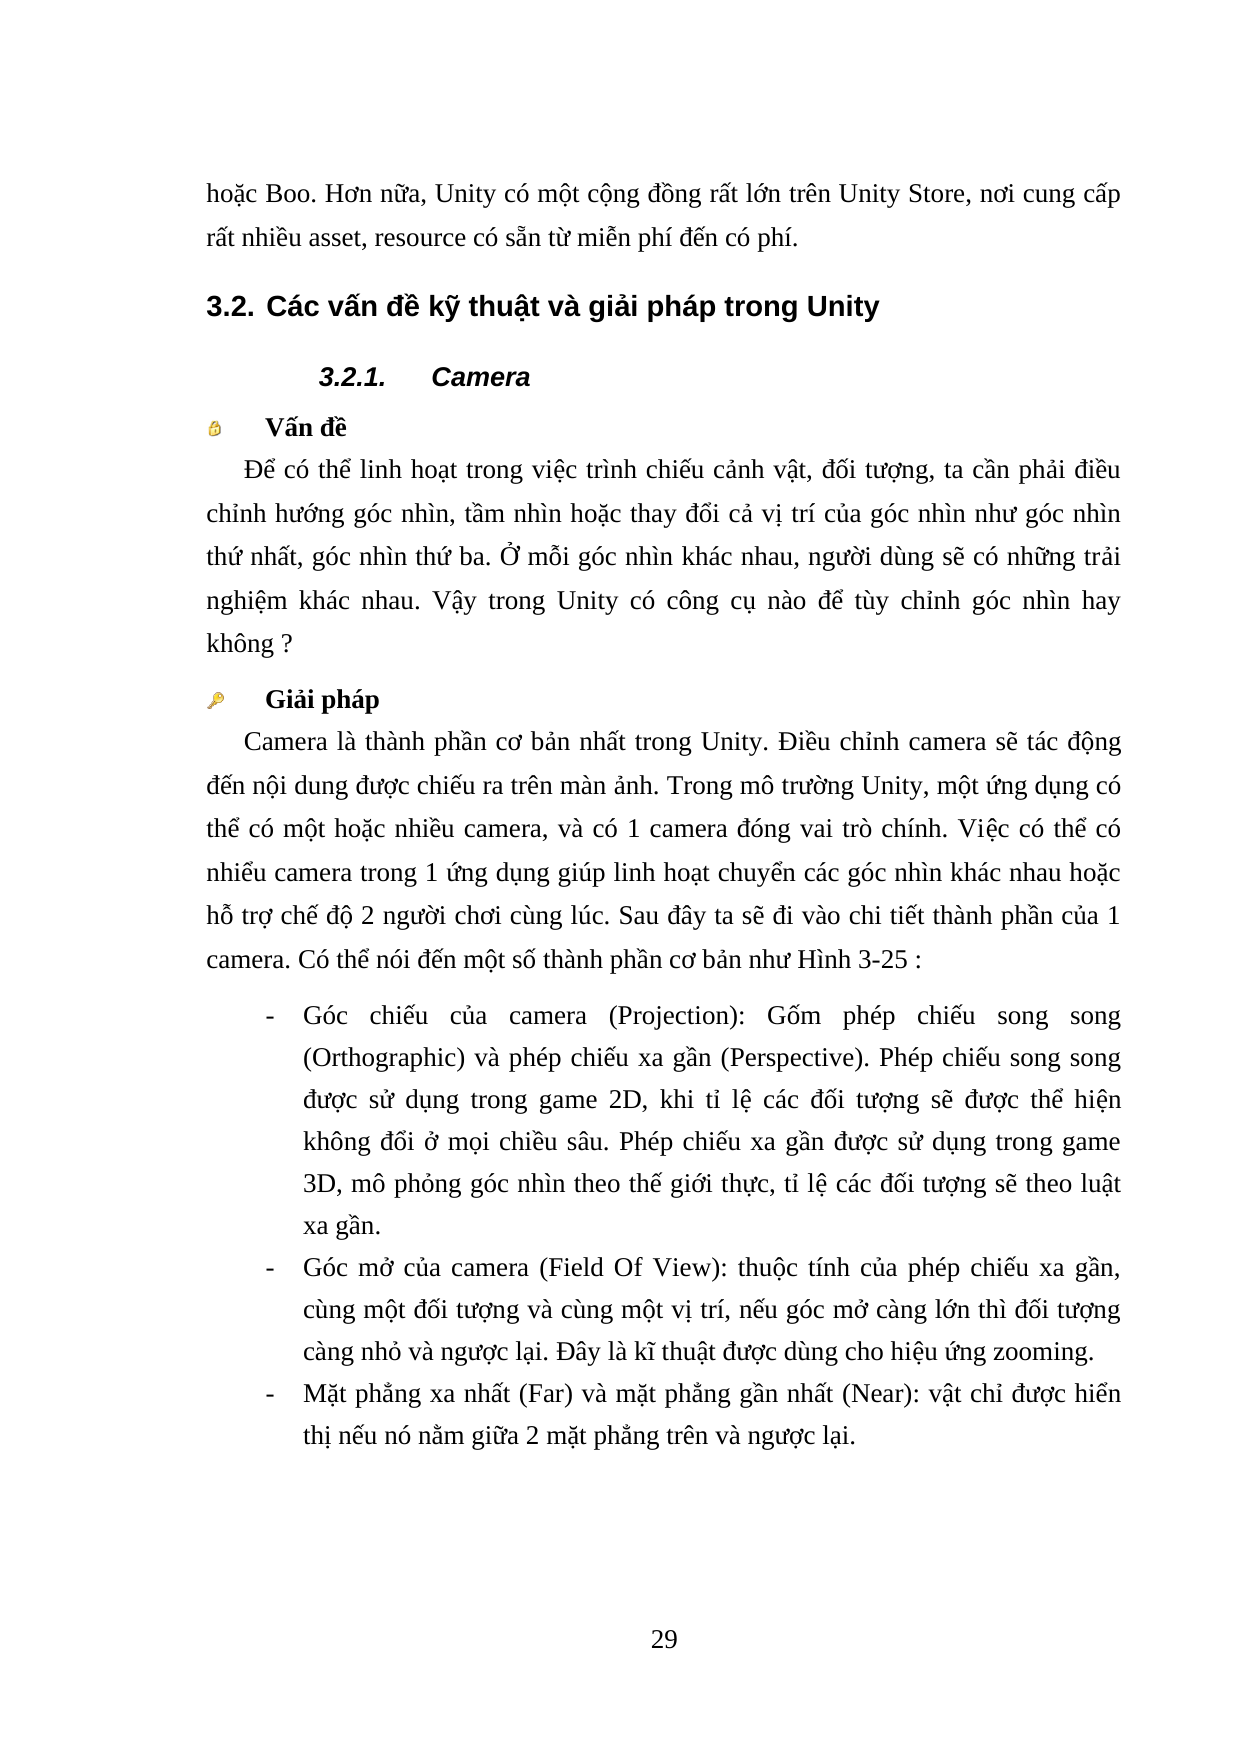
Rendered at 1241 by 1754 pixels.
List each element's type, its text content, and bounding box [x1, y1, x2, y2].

text Mặt phẳng xa nhất (Far) và mặt phẳng gần nhất (Near): vật chỉ được hiển thị nếu nó nằm giữa 2 mặt phẳng trên và ngược lại. [265, 1377, 1122, 1450]
text Góc chiếu của camera (Projection): Gốm phép chiếu song song (Orthographic) và phép chiếu xa gần (Perspective). Phép chiếu song song được sử dụng trong game 2D, khi tỉ lệ các đối tượng sẽ được thể hiện không đổi ở mọi chiều sâu. Phép chiếu xa gần được sử dụng trong game 3D, mô phỏng góc nhìn theo thế giới thực, tỉ lệ các đối tượng sẽ theo luật xa gần. [265, 999, 1122, 1240]
subtitle Camera [281, 361, 1122, 392]
text Góc mở của camera (Field Of View): thuộc tính của phép chiếu xa gần, cùng một đối tượng và cùng một vị trí, nếu góc mở càng lớn thì đối tượng càng nhỏ và ngược lại. Đây là kĩ thuật được dùng cho hiệu ứng zooming. [265, 1251, 1122, 1366]
picture [207, 419, 222, 437]
text Để có thể linh hoạt trong việc trình chiếu cảnh vật, đối tượng, ta cần phải điều chỉnh hướng góc nhìn, tầm nhìn hoặc thay đổi cả vị trí của góc nhìn như góc nhìn thứ nhất, góc nhìn thứ ba. Ở mỗi góc nhìn khác nhau, người dùng sẽ có những trải nghiệm khác nhau. Vậy trong Unity có công cụ nào để tùy chỉnh góc nhìn hay không ? [206, 453, 1122, 658]
text Vấn đề [206, 411, 1122, 442]
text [206, 177, 1122, 252]
subtitle Các vấn đề kỹ thuật và giải pháp trong Unity [206, 289, 1122, 323]
picture [207, 692, 224, 709]
text Giải pháp [206, 683, 1122, 714]
